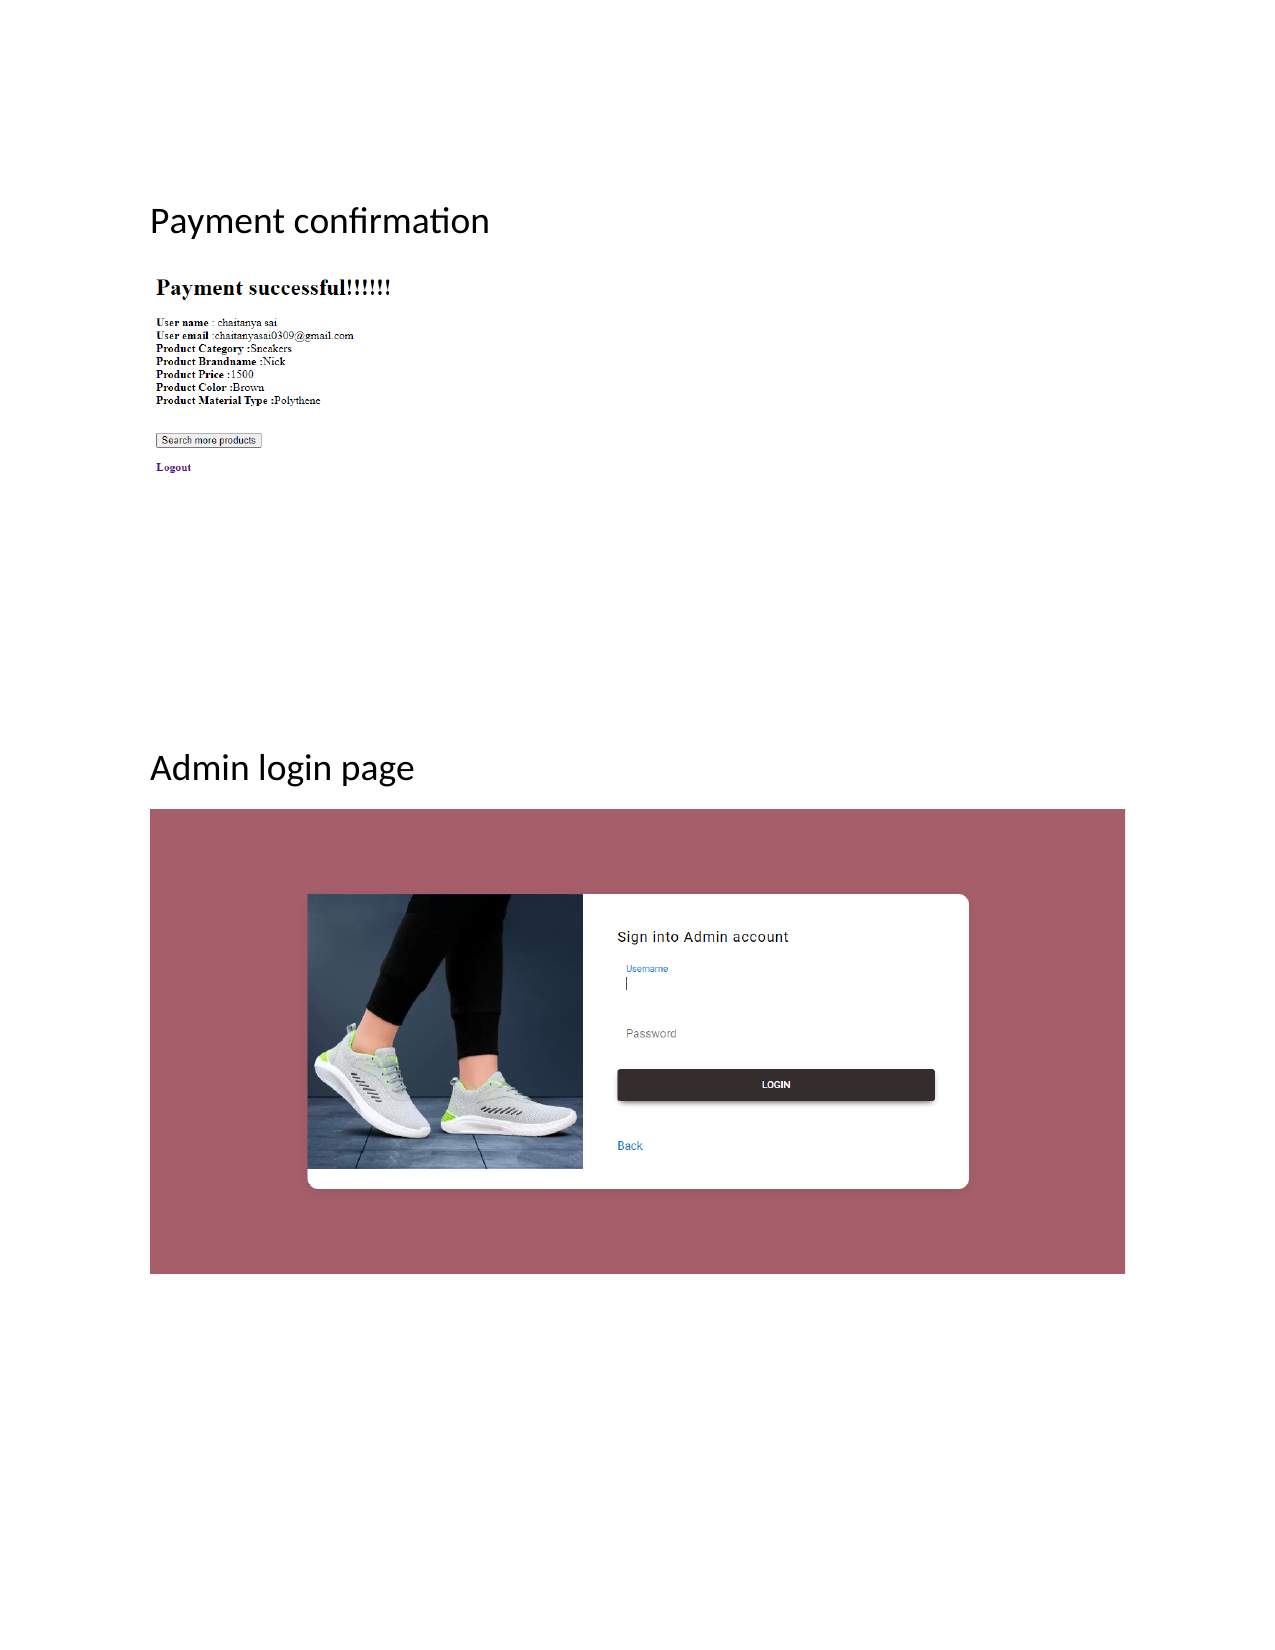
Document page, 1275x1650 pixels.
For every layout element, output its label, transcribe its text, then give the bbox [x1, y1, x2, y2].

text Payment confirmation [150, 197, 1125, 243]
picture [150, 263, 1125, 725]
text Admin login page [150, 743, 1125, 789]
picture [150, 809, 1125, 1274]
